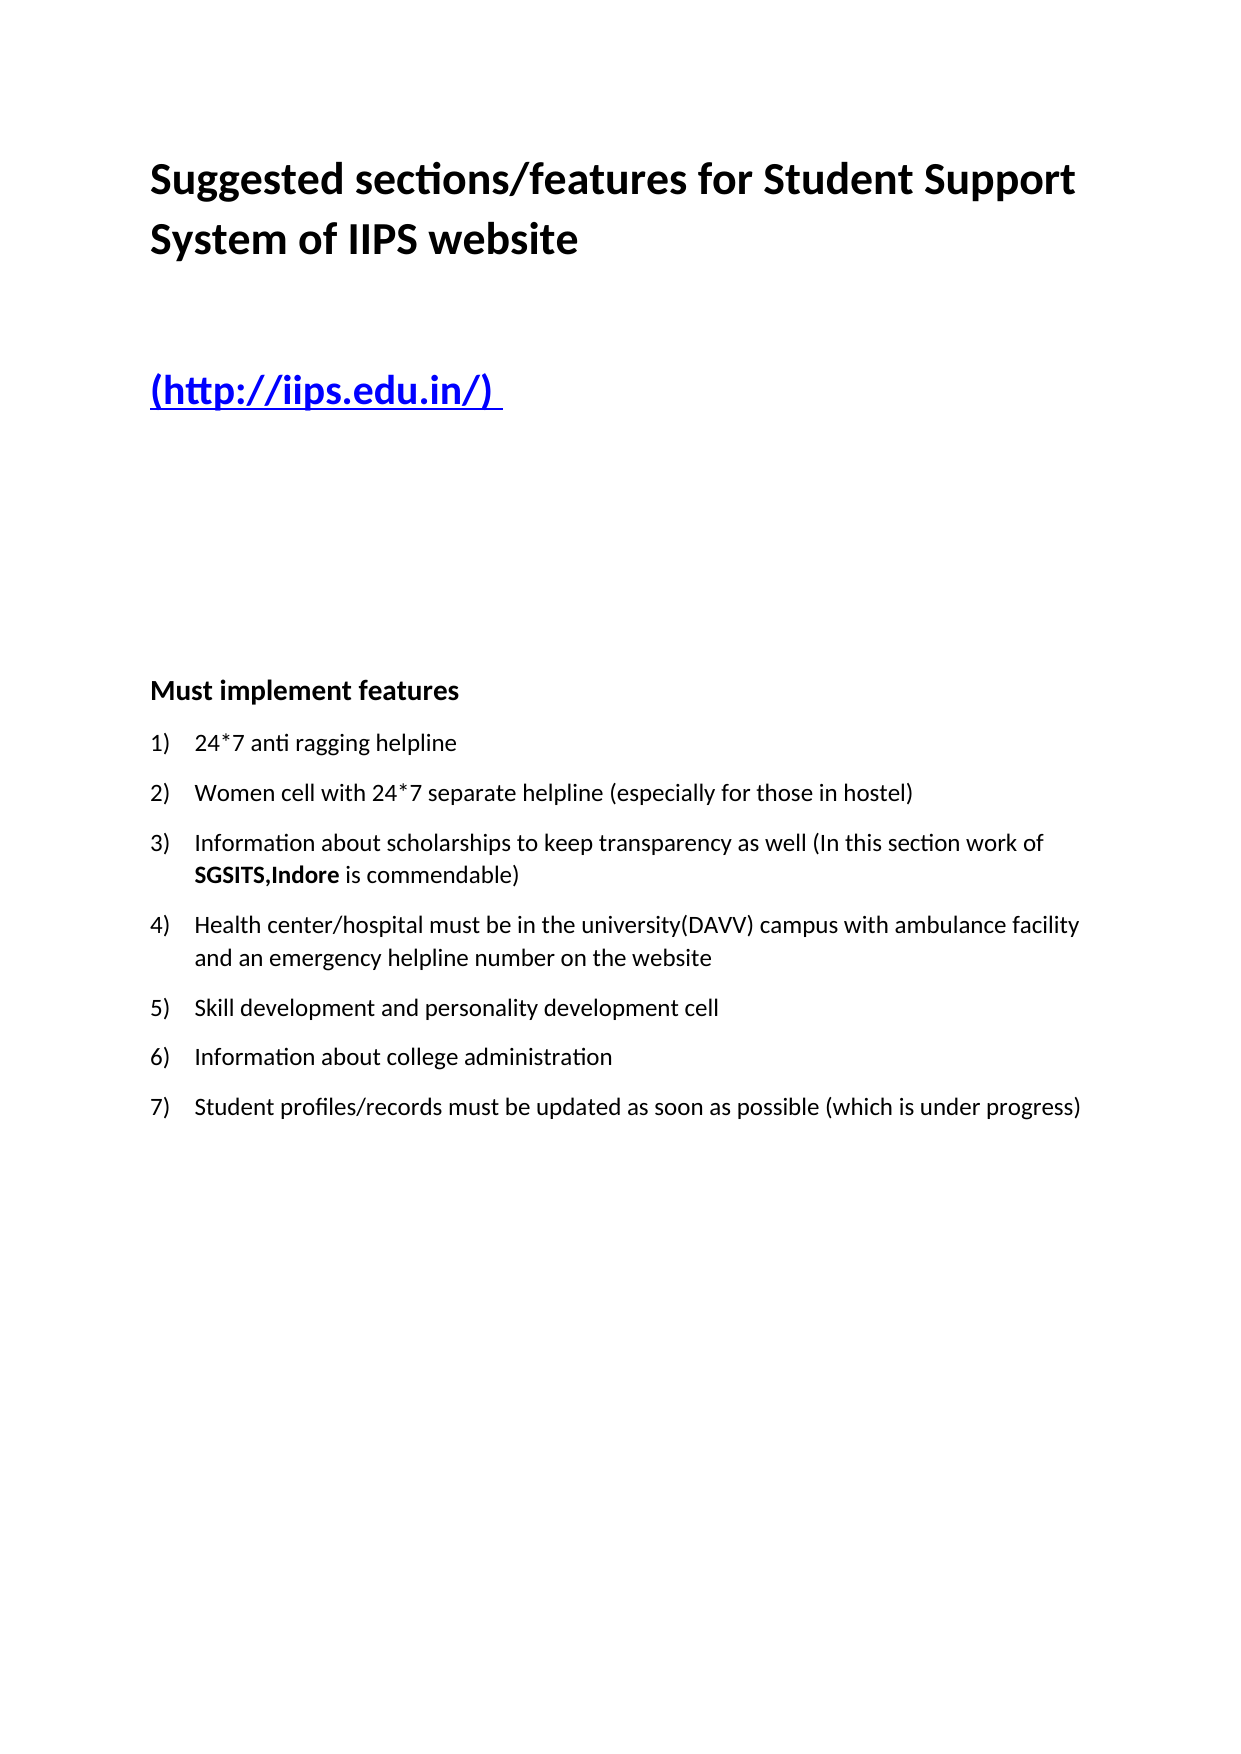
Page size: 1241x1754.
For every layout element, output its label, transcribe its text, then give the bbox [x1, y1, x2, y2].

list Student profiles/records must be updated as soon as possible (which is under progress) [150, 1091, 1090, 1121]
list Information about scholarships to keep transparency as well (In this section work of SGSITS,Indore is commendable) [150, 827, 1090, 890]
text Suggested sections/features for Student Support System of IIPS website [150, 150, 1090, 266]
list Information about college administration [150, 1041, 1090, 1072]
list Skill development and personality development cell [150, 992, 1090, 1022]
list Health center/hospital must be in the university(DAVV) campus with ambulance facility and an emergency helpline number on the website [150, 909, 1090, 973]
list Women cell with 24*7 separate helpline (especially for those in hostel) [150, 777, 1090, 808]
text Must implement features [150, 672, 1090, 708]
list 24*7 anti ragging helpline [150, 727, 1090, 758]
text (http://iips.edu.in/) [150, 364, 1090, 415]
